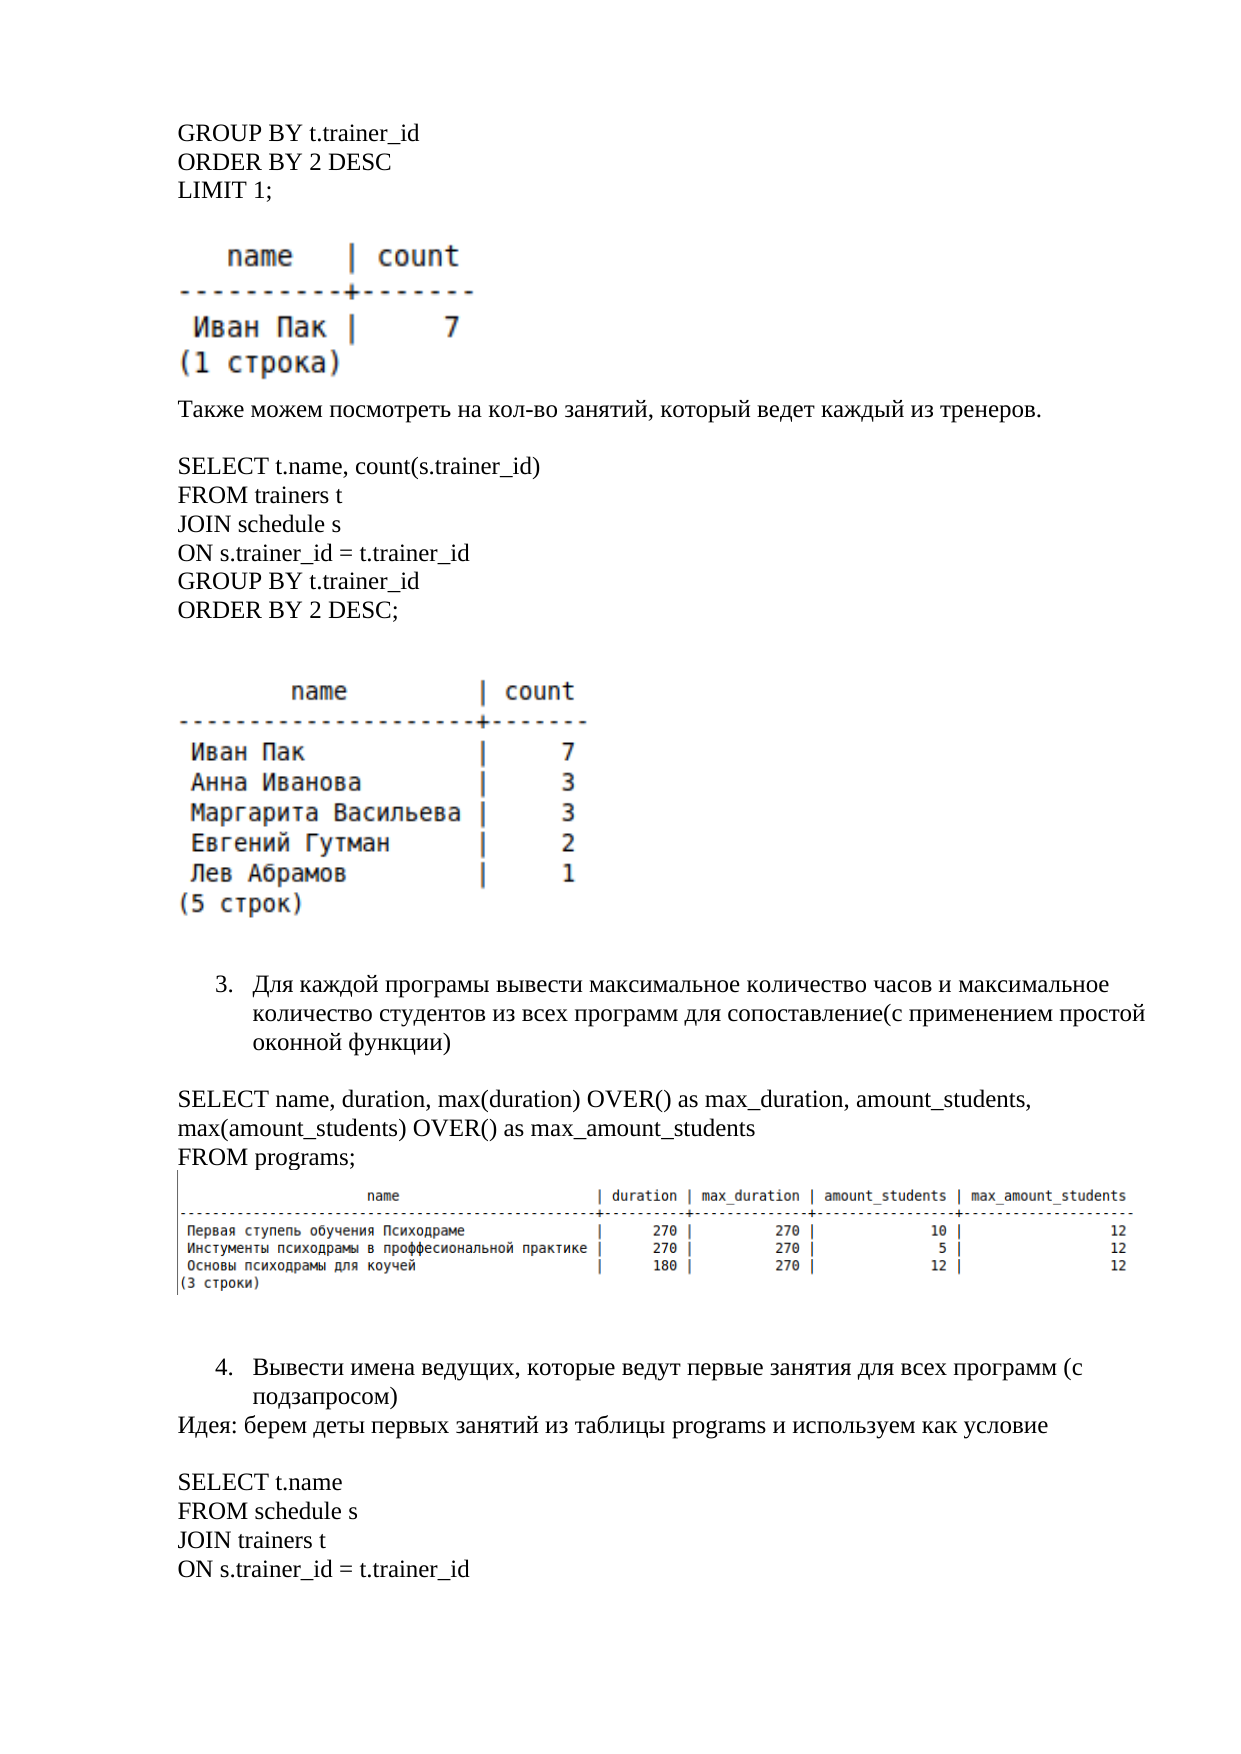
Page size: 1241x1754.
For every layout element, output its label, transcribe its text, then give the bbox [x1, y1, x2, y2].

text GROUP BY t.trainer_id [177, 566, 1152, 595]
text JOIN schedule s [177, 509, 1152, 538]
text ORDER BY 2 DESC [177, 147, 1152, 176]
picture [177, 204, 586, 394]
text SELECT t.name, count(s.trainer_id) [177, 451, 1152, 480]
list Вывести имена ведущих, которые ведут первые занятия для всех программ (с подзапросом) [215, 1352, 1152, 1410]
text ON s.trainer_id = t.trainer_id [177, 1554, 1152, 1582]
text Идея: берем деты первых занятий из таблицы programs и используем как условие [177, 1410, 1152, 1439]
text FROM trainers t [177, 480, 1152, 509]
text SELECT t.name [177, 1467, 1152, 1496]
text ON s.trainer_id = t.trainer_id [177, 538, 1152, 566]
text LIMIT 1; [177, 176, 1152, 204]
text ORDER BY 2 DESC; [177, 595, 1152, 624]
list Для каждой програмы вывести максимальное количество часов и максимальное количество студентов из всех программ для сопоставление(с применением простой оконной функции) [215, 969, 1152, 1056]
text SELECT name, duration, max(duration) OVER() as max_duration, amount_students, max(amount_students) OVER() as max_amount_students [177, 1084, 1152, 1142]
picture [177, 652, 672, 941]
text Также можем посмотреть на кол-во занятий, который ведет каждый из тренеров. [177, 394, 1152, 423]
text FROM schedule s [177, 1496, 1152, 1525]
text JOIN trainers t [177, 1525, 1152, 1554]
text FROM programs; [177, 1142, 1152, 1170]
text GROUP BY t.trainer_id [177, 118, 1152, 147]
picture [177, 1170, 1152, 1295]
